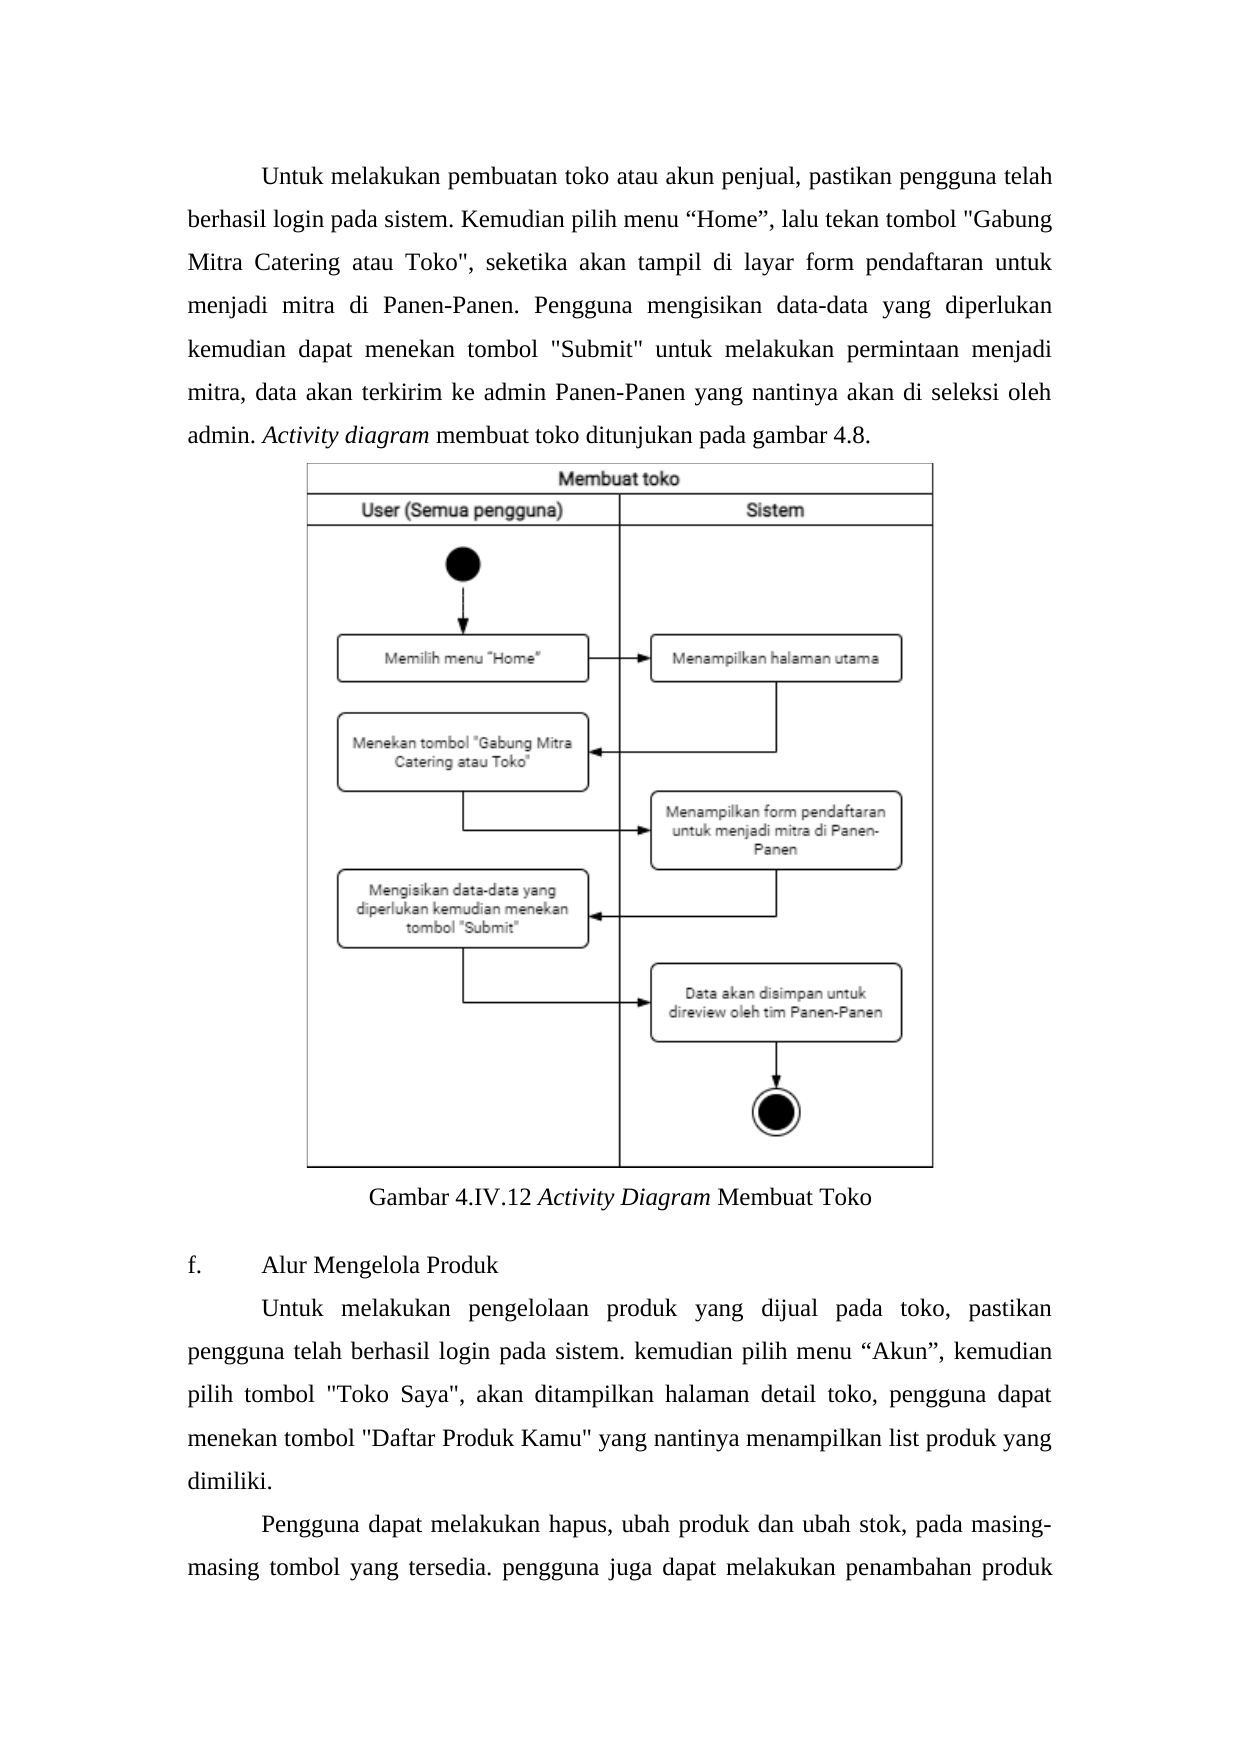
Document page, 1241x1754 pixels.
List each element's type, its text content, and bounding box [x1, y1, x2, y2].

picture [306, 463, 934, 1168]
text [187, 1509, 1053, 1581]
text Untuk melakukan pembuatan toko atau akun penjual, pastikan pengguna telah berhasil login pada sistem. Kemudian pilih menu “Home”, lalu tekan tombol "Gabung Mitra Catering atau Toko", seketika akan tampil di layar form pendaftaran untuk menjadi mitra di Panen-Panen. Pengguna mengisikan data-data yang diperlukan kemudian dapat menekan tombol "Submit" untuk melakukan permintaan menjadi mitra, data akan terkirim ke admin Panen-Panen yang nantinya akan di seleksi oleh admin. Activity diagram membuat toko ditunjukan pada gambar 4.8. [187, 161, 1053, 449]
text Untuk melakukan pengelolaan produk yang dijual pada toko, pastikan pengguna telah berhasil login pada sistem. kemudian pilih menu “Akun”, kemudian pilih tombol "Toko Saya", akan ditampilkan halaman detail toko, pengguna dapat menekan tombol "Daftar Produk Kamu" yang nantinya menampilkan list produk yang dimiliki. [187, 1293, 1053, 1494]
list Alur Mengelola Produk [187, 1250, 1053, 1279]
